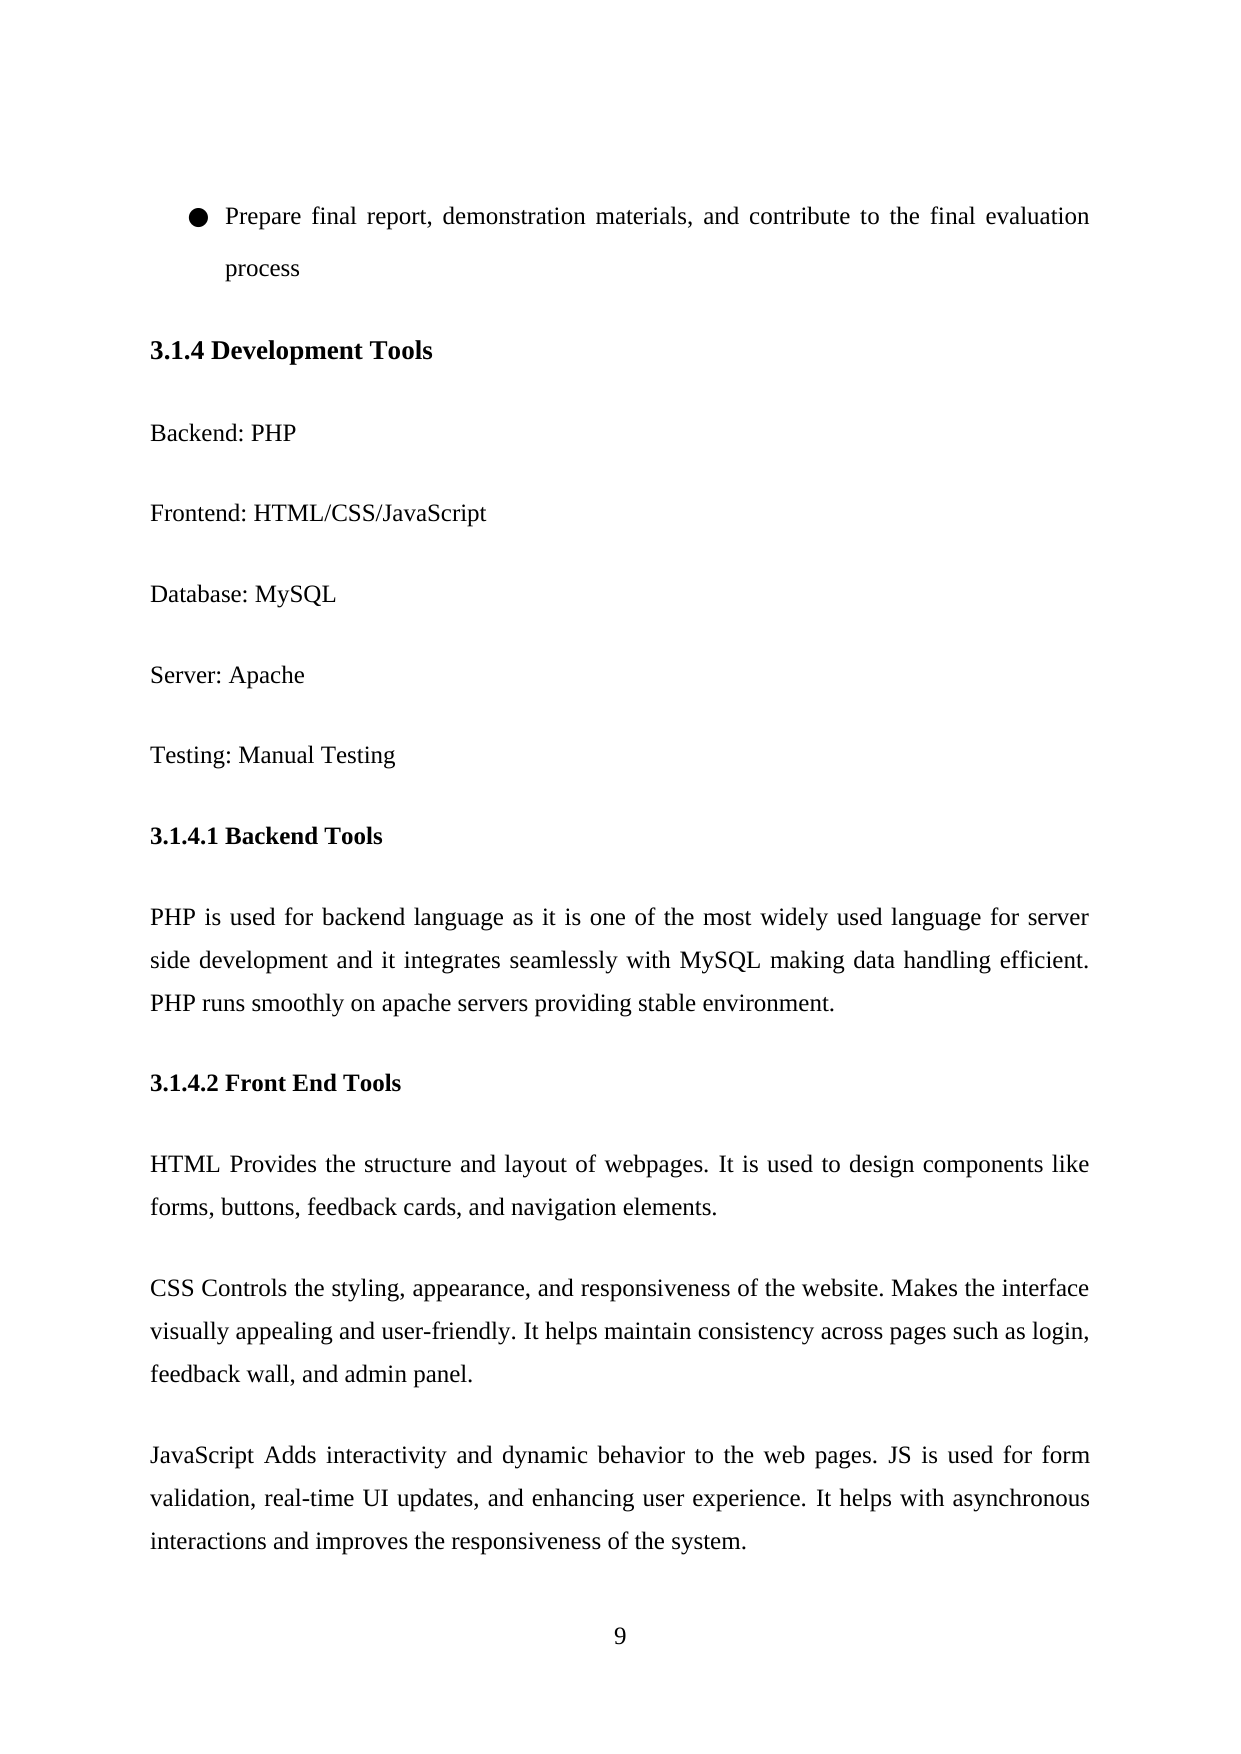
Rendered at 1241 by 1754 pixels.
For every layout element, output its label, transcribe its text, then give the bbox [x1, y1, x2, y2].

text PHP is used for backend language as it is one of the most widely used language for server side development and it integrates seamlessly with MySQL making data handling efficient. PHP runs smoothly on apache servers providing stable environment. [150, 902, 1090, 1017]
text CSS Controls the styling, appearance, and responsiveness of the website. Makes the interface visually appealing and user-friendly. It helps maintain consistency across pages such as login, feedback wall, and admin panel. [150, 1273, 1090, 1388]
text Database: MySQL [150, 579, 1090, 608]
text Testing: Manual Testing [150, 740, 1090, 769]
text Backend: PHP [150, 418, 1090, 447]
subtitle 3.1.4 Development Tools [150, 334, 1090, 365]
subtitle 3.1.4.1 Backend Tools [150, 821, 1090, 850]
text JavaScript Adds interactivity and dynamic behavior to the web pages. JS is used for form validation, real-time UI updates, and enhancing user experience. It helps with asynchronous interactions and improves the responsiveness of the system. [150, 1440, 1090, 1555]
text HTML Provides the structure and layout of webpages. It is used to design components like forms, buttons, feedback cards, and navigation elements. [150, 1149, 1090, 1221]
subtitle Front End Tools [150, 1068, 1090, 1097]
list Prepare final report, demonstration materials, and contribute to the final evaluation process [187, 187, 1090, 282]
text Frontend: HTML/CSS/JavaScript [150, 498, 1090, 527]
text Server: Apache [150, 660, 1090, 688]
